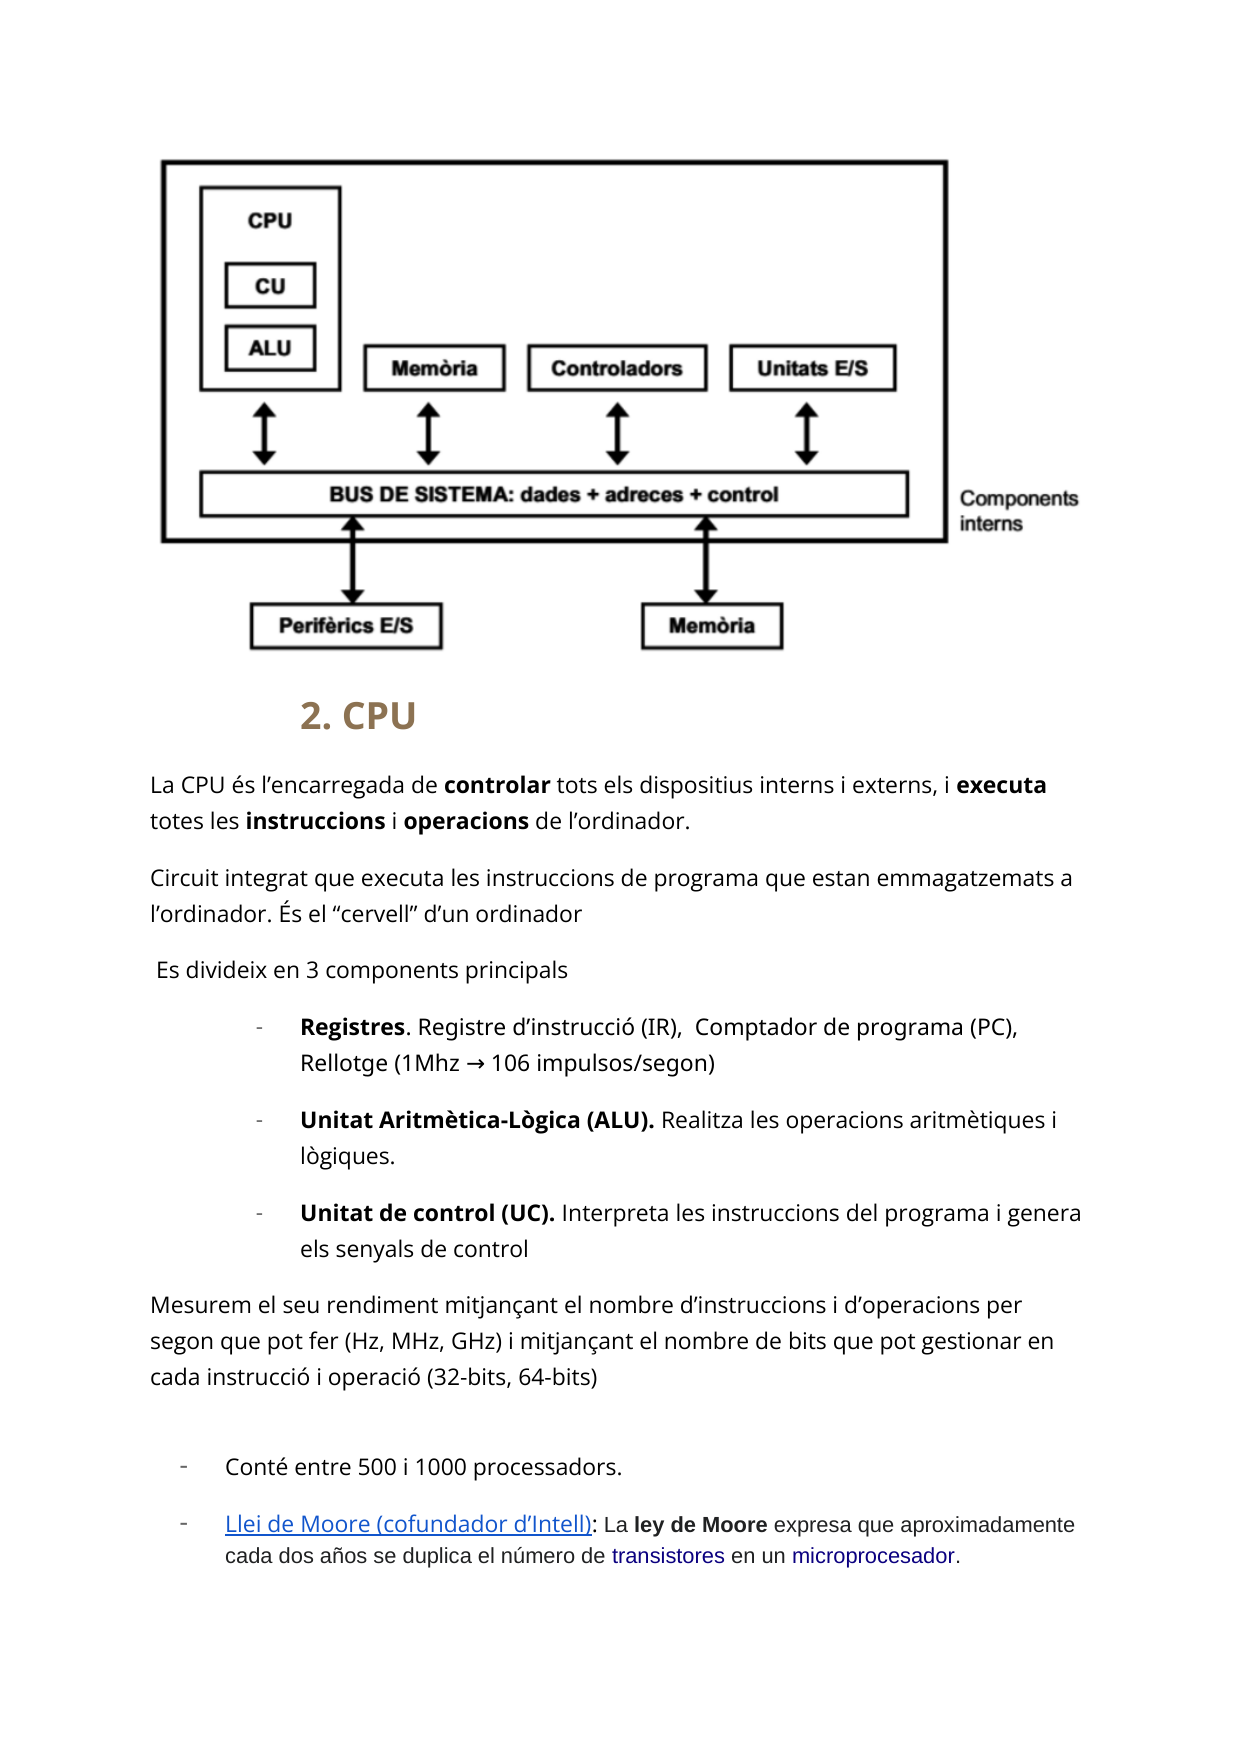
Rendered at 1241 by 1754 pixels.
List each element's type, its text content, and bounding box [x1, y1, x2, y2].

text Circuit integrat que executa les instruccions de programa que estan emmagatzemats a l’ordinador. És el “cervell” d’un ordinador [150, 862, 1090, 929]
text La CPU és l’encarregada de controlar tots els dispositius interns i externs, i executa totes les instruccions i operacions de l’ordinador. [150, 769, 1090, 836]
list Registres. Registre d’instrucció (IR), Comptador de programa (PC), Rellotge (1Mhz → 106 impulsos/segon) [262, 1011, 1090, 1078]
list Llei de Moore (cofundador d’Intell): La ley de Moore expresa que aproximadamente cada dos años se duplica el número de transistores en un microprocesador. [187, 1507, 1090, 1568]
subtitle 2. CPU [225, 689, 1090, 741]
list Unitat de control (UC). Interpreta les instruccions del programa i genera els senyals de control [262, 1197, 1090, 1264]
picture [150, 150, 1091, 669]
text Es divideix en 3 components principals [150, 954, 1090, 986]
text Mesurem el seu rendiment mitjançant el nombre d’instruccions i d’operacions per segon que pot fer (Hz, MHz, GHz) i mitjançant el nombre de bits que pot gestionar en cada instrucció i operació (32-bits, 64-bits) [150, 1289, 1090, 1392]
list Conté entre 500 i 1000 processadors. [187, 1450, 1090, 1482]
list Unitat Aritmètica-Lògica (ALU). Realitza les operacions aritmètiques i lògiques. [262, 1104, 1090, 1171]
